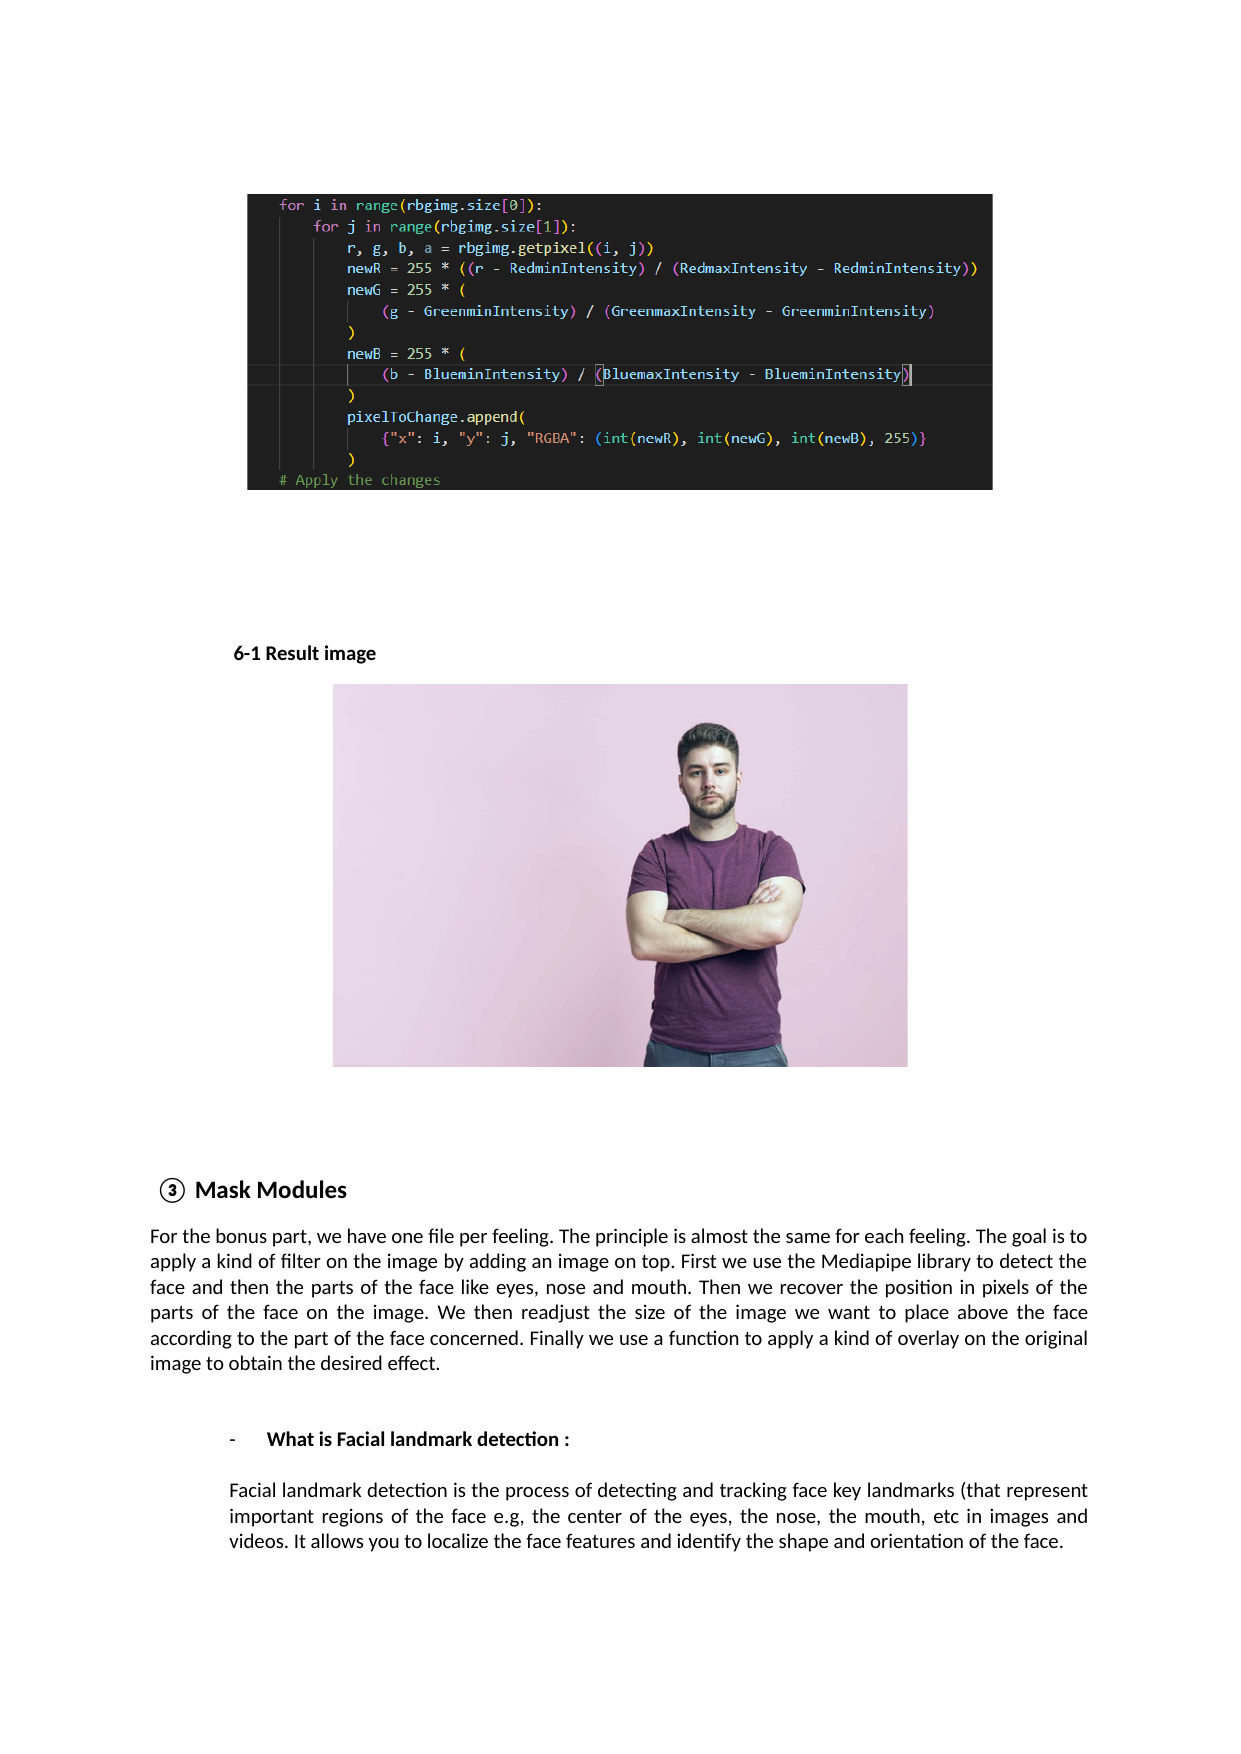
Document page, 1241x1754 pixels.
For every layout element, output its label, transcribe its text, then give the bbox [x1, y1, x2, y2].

text ③ Mask Modules [150, 1174, 1090, 1204]
text 6-1 Result image [150, 640, 1090, 666]
picture [332, 684, 908, 1067]
text Facial landmark detection is the process of detecting and tracking face key landmarks (that represent important regions of the face e.g, the center of the eyes, the nose, the mouth, etc in images and videos. It allows you to localize the face features and identify the shape and orientation of the face. [229, 1477, 1090, 1579]
picture [247, 194, 993, 490]
text For the bonus part, we have one file per feeling. The principle is almost the same for each feeling. The goal is to apply a kind of filter on the image by adding an image on top. First we use the Mediapipe library to detect the face and then the parts of the face like eyes, nose and mouth. Then we recover the position in pixels of the parts of the face on the image. We then readjust the size of the image we want to place above the face according to the part of the face concerned. Finally we use a function to apply a kind of overlay on the original image to obtain the desired effect. [150, 1223, 1090, 1401]
list What is Facial landmark detection : [229, 1427, 1090, 1452]
